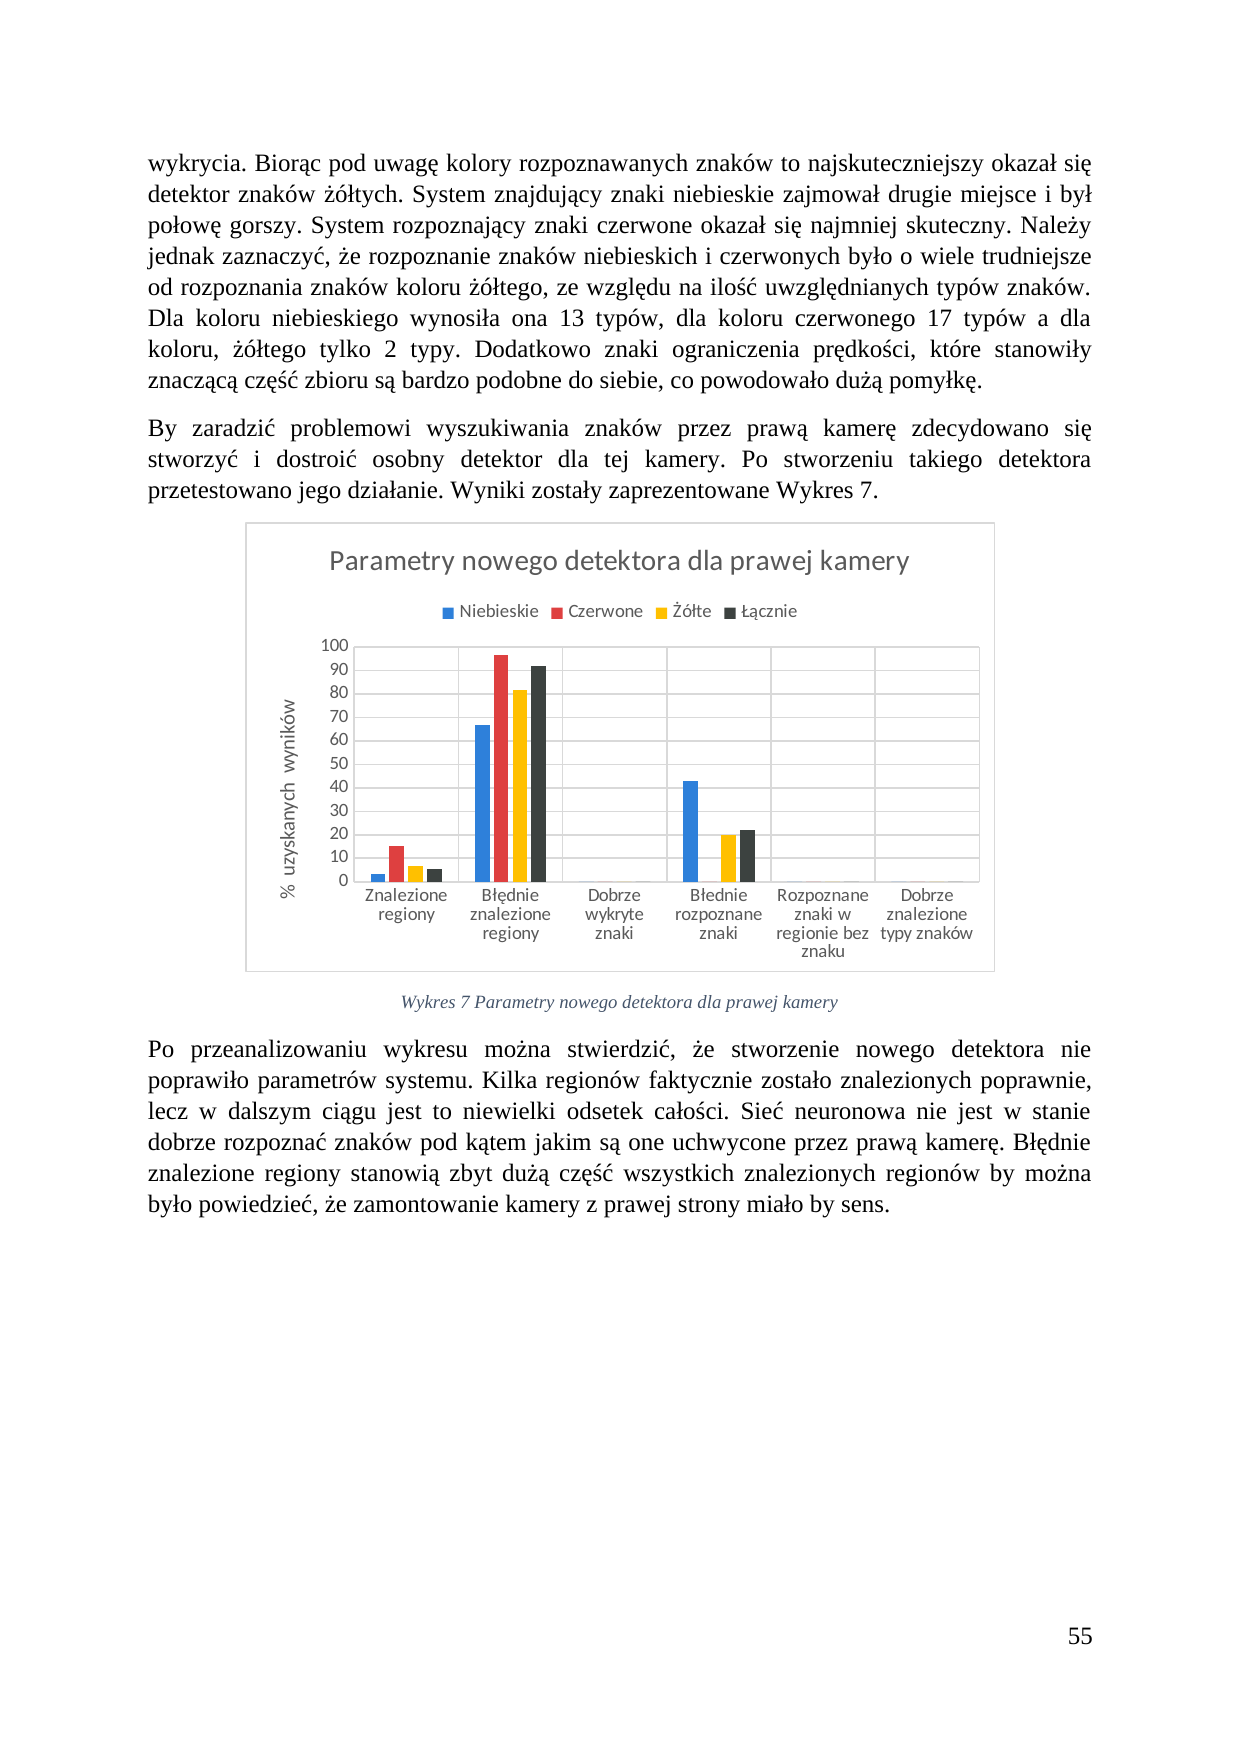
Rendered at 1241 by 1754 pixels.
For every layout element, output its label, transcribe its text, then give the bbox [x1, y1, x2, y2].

text By zaradzić problemowi wyszukiwania znaków przez prawą kamerę zdecydowano się stworzyć i dostroić osobny detektor dla tej kamery. Po stworzeniu takiego detektora przetestowano jego działanie. Wyniki zostały zaprezentowane Wykres 7. [148, 413, 1092, 503]
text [148, 148, 1092, 394]
text Po przeanalizowaniu wykresu można stwierdzić, że stworzenie nowego detektora nie poprawiło parametrów systemu. Kilka regionów faktycznie zostało znalezionych poprawnie, lecz w dalszym ciągu jest to niewielki odsetek całości. Sieć neuronowa nie jest w stanie dobrze rozpoznać znaków pod kątem jakim są one uchwycone przez prawą kamerę. Błędnie znalezione regiony stanowią zbyt dużą część wszystkich znalezionych regionów by można było powiedzieć, że zamontowanie kamery z prawej strony miało by sens. [148, 1034, 1092, 1218]
text Wykres 7 Parametry nowego detektora dla prawej kamery [148, 991, 1092, 1013]
